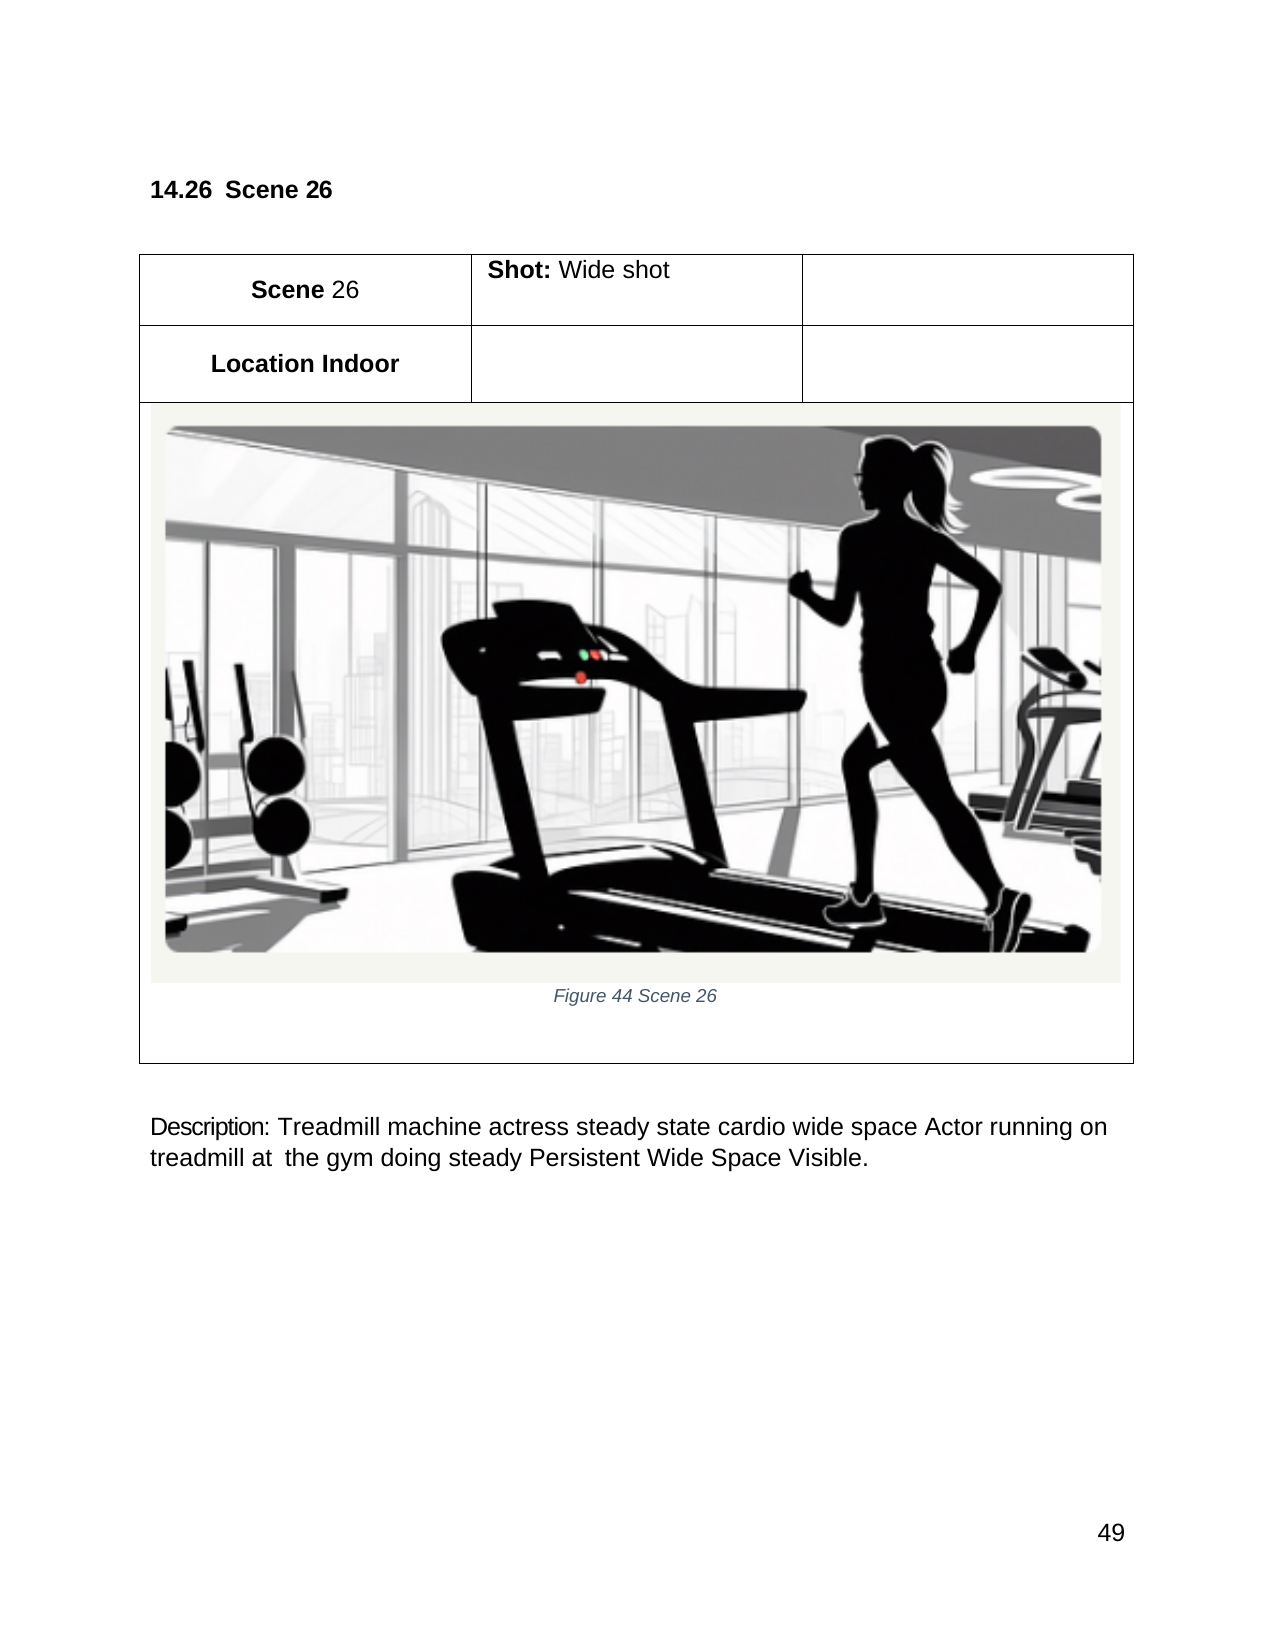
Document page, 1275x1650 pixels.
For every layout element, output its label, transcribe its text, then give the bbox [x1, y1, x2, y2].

table_cell Figure 44 Scene 26 [140, 403, 1133, 1063]
table_cell Location Indoor [140, 326, 471, 402]
table_header Shot: Wide shot [472, 255, 802, 325]
picture [151, 403, 1121, 983]
table_cell [472, 326, 802, 402]
subtitle Scene 26 [150, 175, 1125, 204]
table_cell [803, 326, 1133, 402]
table_header Scene 26 [140, 255, 471, 325]
text Description: Treadmill machine actress steady state cardio wide space Actor running on treadmill at the gym doing steady Persistent Wide Space Visible. [150, 1112, 1125, 1172]
table_header [803, 255, 1133, 325]
